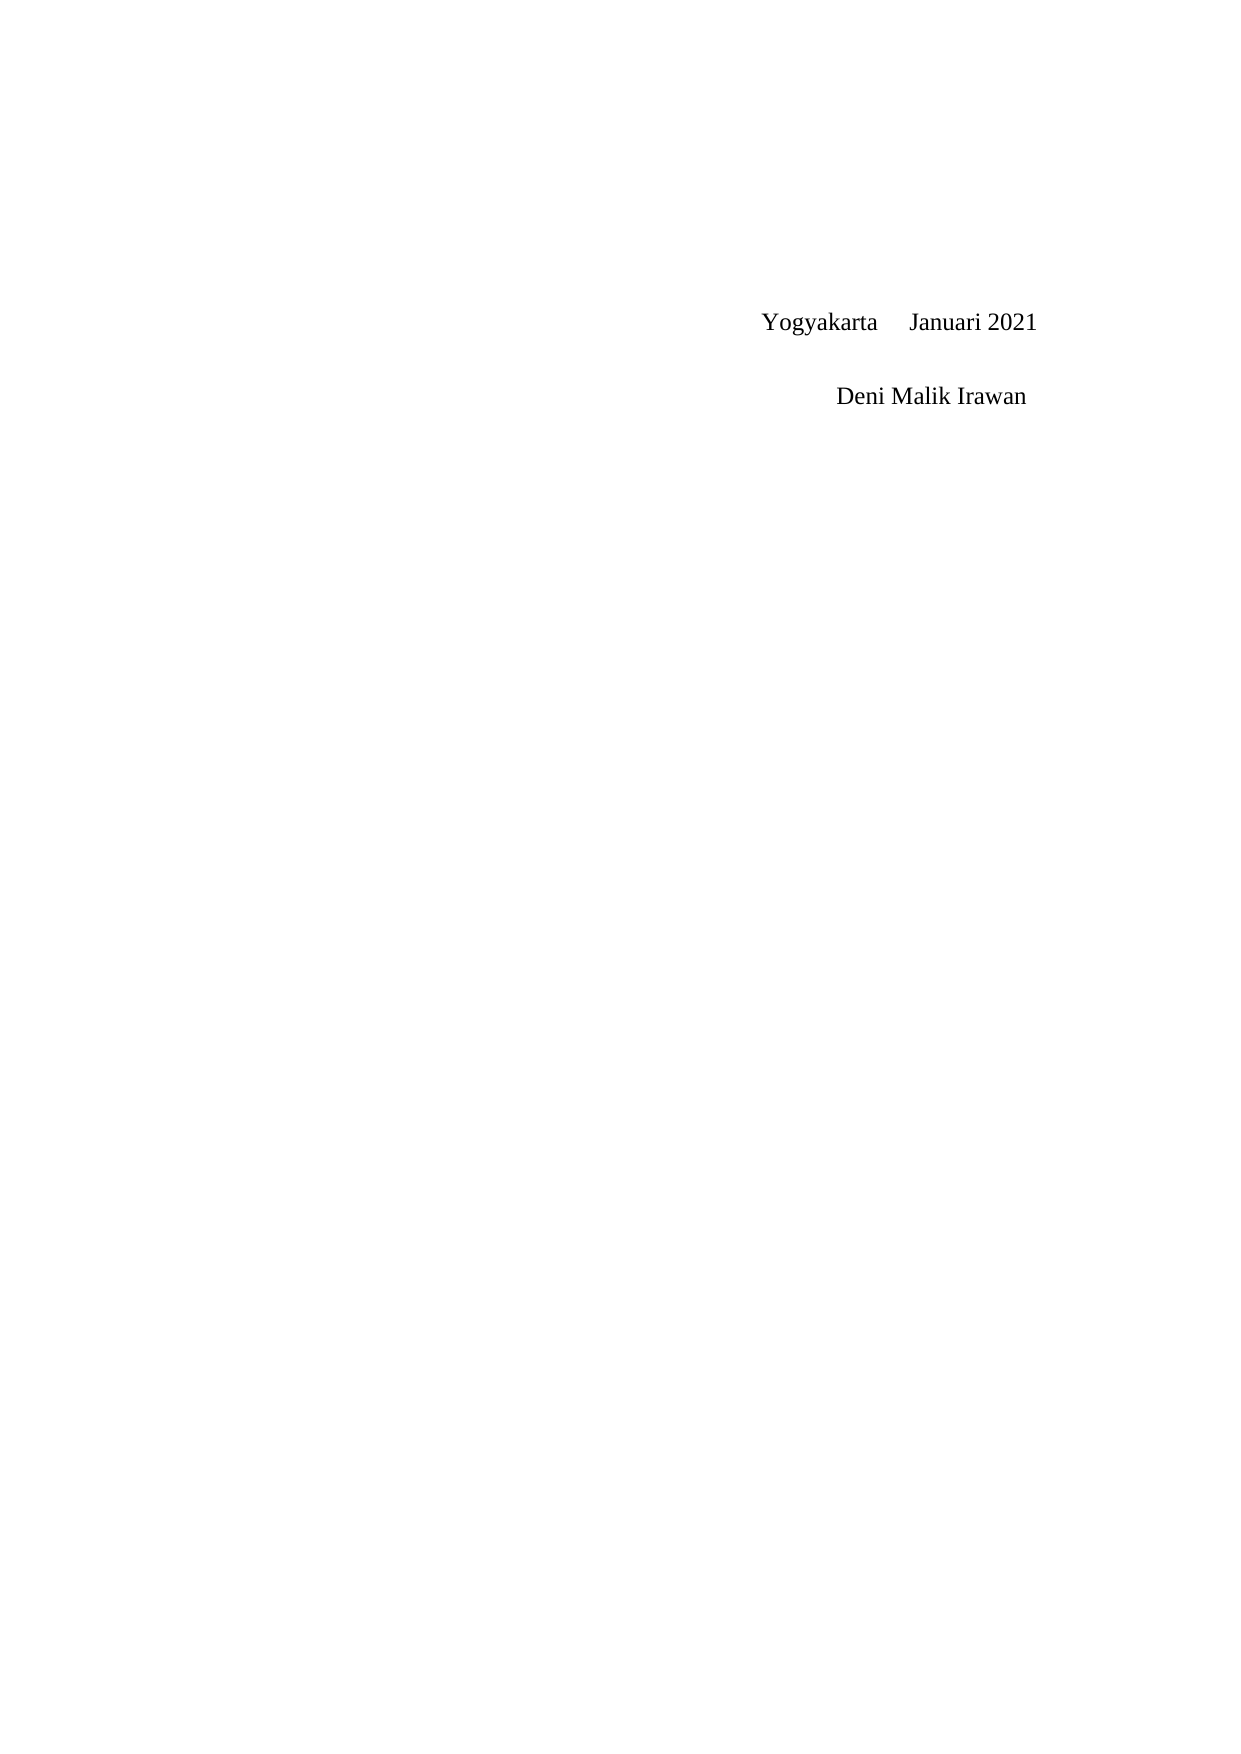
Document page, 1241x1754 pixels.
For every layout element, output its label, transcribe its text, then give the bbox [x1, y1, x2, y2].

text Yogyakarta Januari 2021 [236, 307, 1063, 336]
text Deni Malik Irawan [761, 381, 1063, 410]
